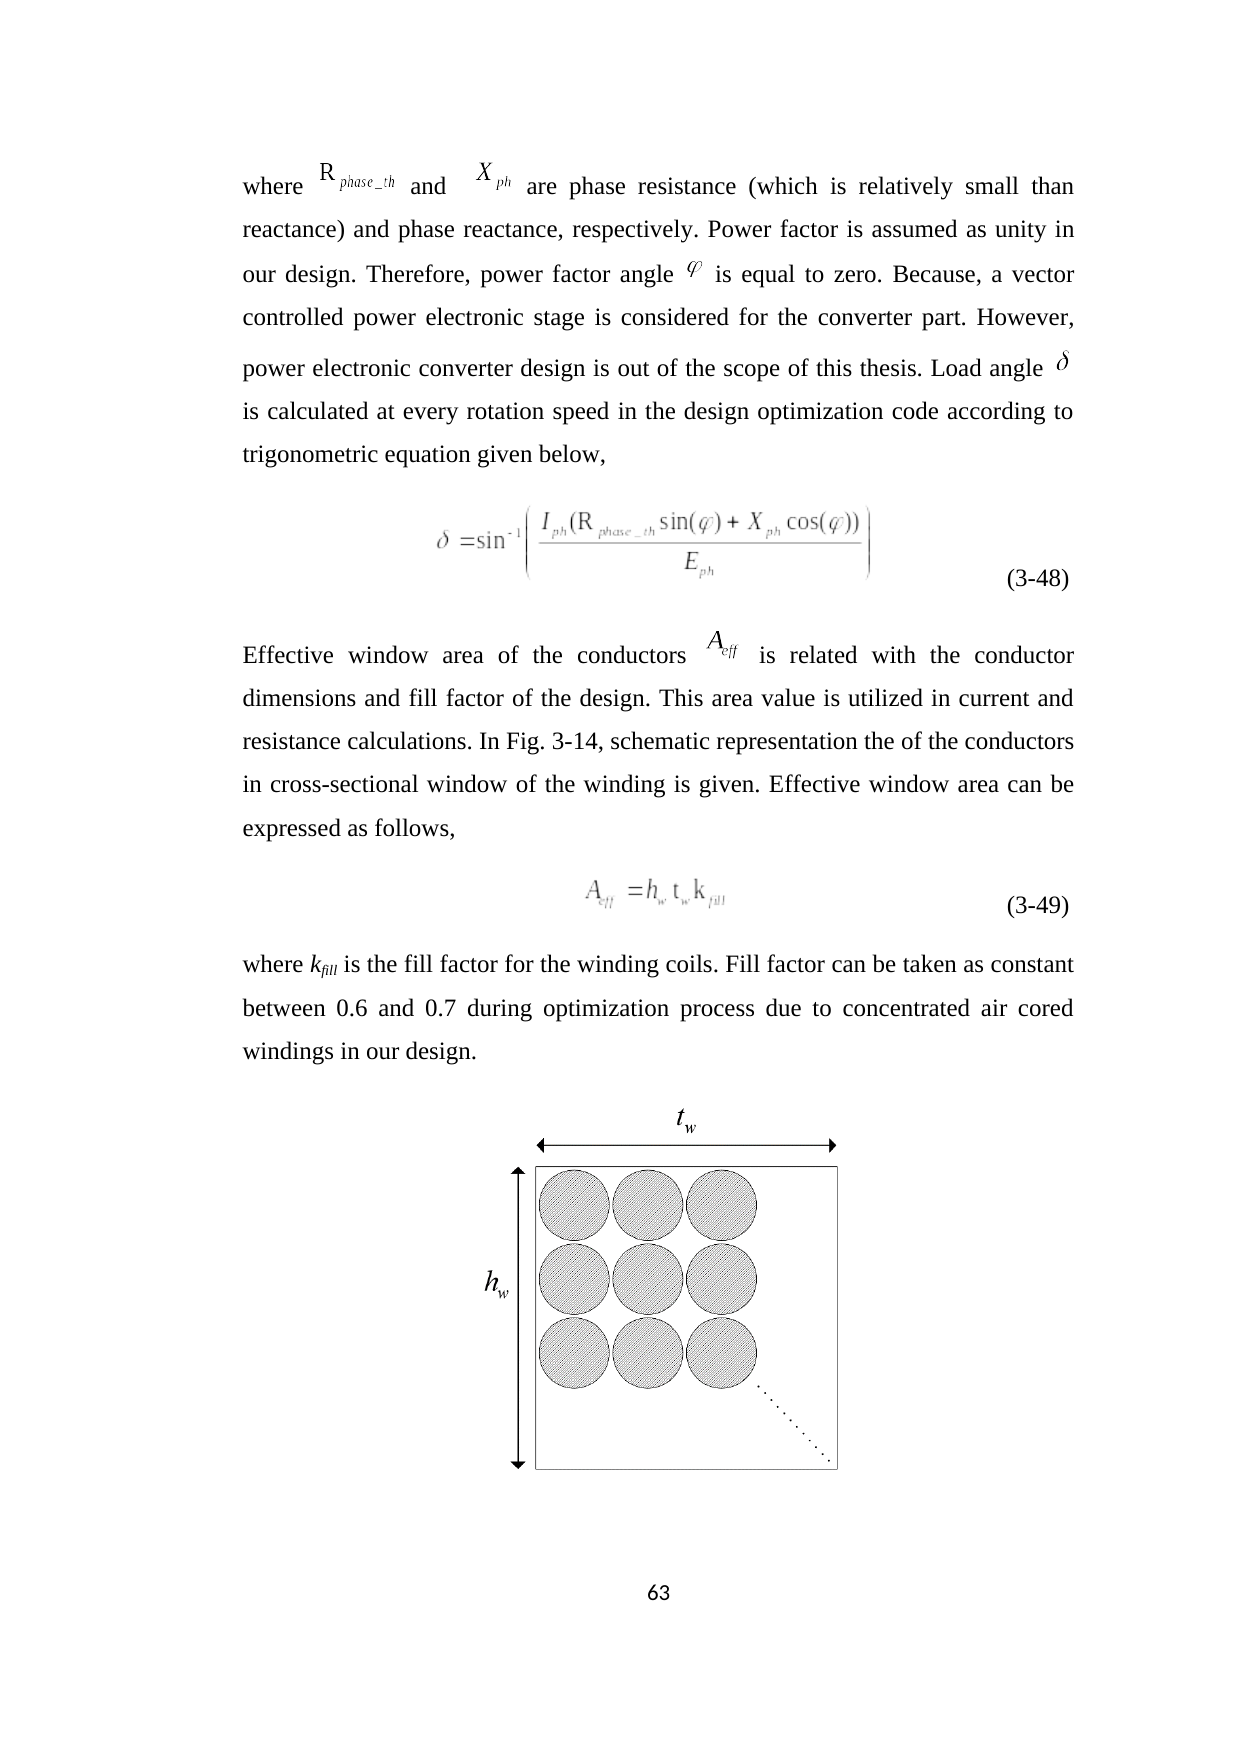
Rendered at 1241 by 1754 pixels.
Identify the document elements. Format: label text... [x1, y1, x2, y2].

picture [479, 1095, 838, 1470]
text where and are phase resistance (which is relatively small than reactance) and phase reactance, respectively. Power factor is assumed as unity in our design. Therefore, power factor angle is equal to zero. Because, a vector controlled power electronic stage is considered for the converter part. However, power electronic converter design is out of the scope of this thesis. Load angle is calculated at every rotation speed in the design optimization code according to trigonometric equation given below, [242, 153, 1075, 468]
text (3-49) [242, 872, 1075, 918]
text where kfill is the fill factor for the winding coils. Fill factor can be taken as constant between 0.6 and 0.7 during optimization process due to concentrated air cored windings in our design. [242, 949, 1075, 1064]
text Effective window area of the conductors is related with the conductor dimensions and fill factor of the design. This area value is utilized in current and resistance calculations. In Fig. 3-14, schematic representation the of the conductors in cross-sectional window of the winding is given. Effective window area can be expressed as follows, [242, 623, 1075, 841]
text (3-48) [242, 499, 1075, 592]
